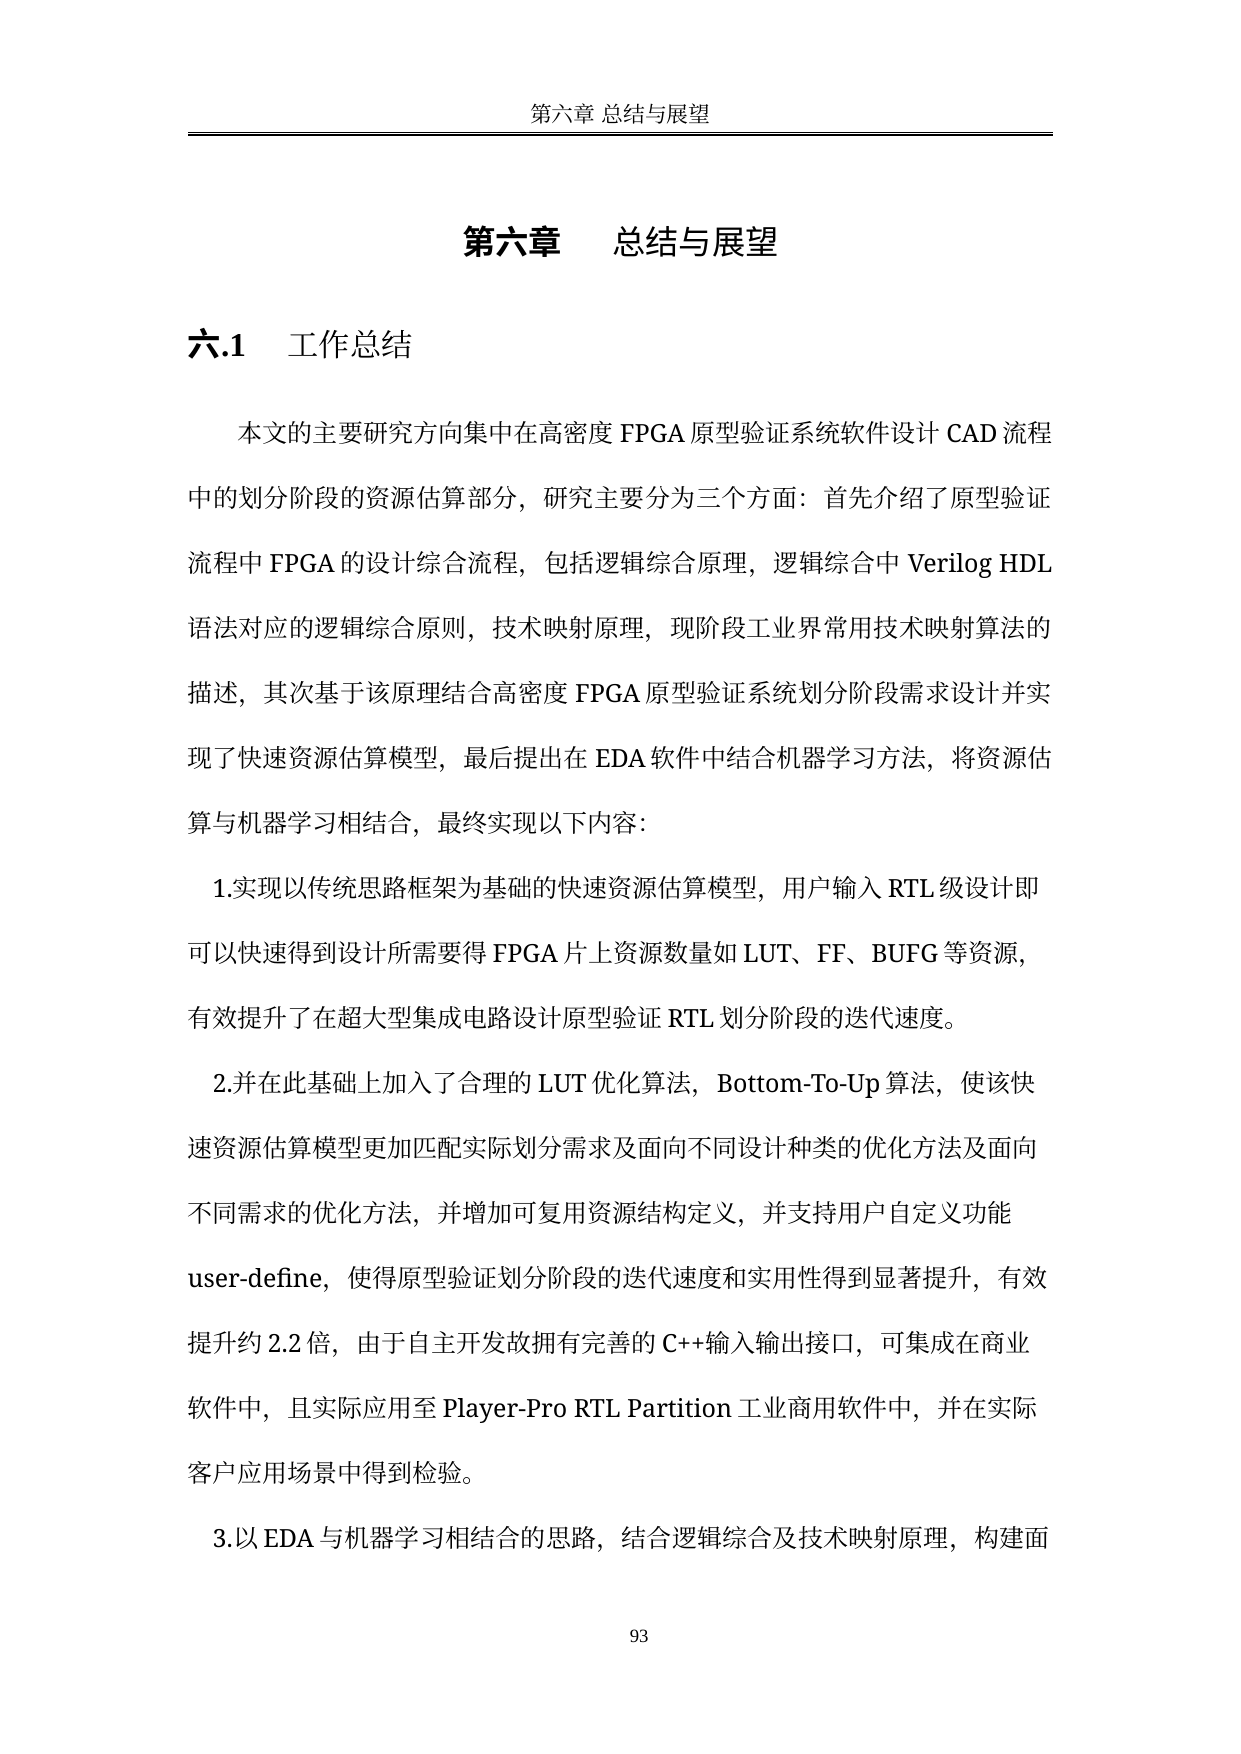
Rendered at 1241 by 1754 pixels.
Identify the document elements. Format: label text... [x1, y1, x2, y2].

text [187, 1505, 1053, 1570]
text 1.实现以传统思路框架为基础的快速资源估算模型，用户输入RTL级设计即可以快速得到设计所需要得FPGA片上资源数量如LUT、FF、BUFG等资源，有效提升了在超大型集成电路设计原型验证RTL划分阶段的迭代速度。 [187, 855, 1053, 1050]
subtitle 工作总结 [187, 310, 1053, 375]
subtitle 总结与展望 [187, 207, 1053, 272]
text 2.并在此基础上加入了合理的LUT优化算法，Bottom-To-Up算法，使该快速资源估算模型更加匹配实际划分需求及面向不同设计种类的优化方法及面向不同需求的优化方法，并增加可复用资源结构定义，并支持用户自定义功能user-define，使得原型验证划分阶段的迭代速度和实用性得到显著提升，有效提升约2.2倍，由于自主开发故拥有完善的C++输入输出接口，可集成在商业软件中，且实际应用至Player-Pro RTL Partition工业商用软件中，并在实际客户应用场景中得到检验。 [187, 1050, 1053, 1505]
text 本文的主要研究方向集中在高密度FPGA原型验证系统软件设计CAD流程中的划分阶段的资源估算部分，研究主要分为三个方面：首先介绍了原型验证流程中FPGA的设计综合流程，包括逻辑综合原理，逻辑综合中Verilog HDL语法对应的逻辑综合原则，技术映射原理，现阶段工业界常用技术映射算法的描述，其次基于该原理结合高密度FPGA原型验证系统划分阶段需求设计并实现了快速资源估算模型，最后提出在EDA软件中结合机器学习方法，将资源估算与机器学习相结合，最终实现以下内容： [187, 400, 1053, 855]
